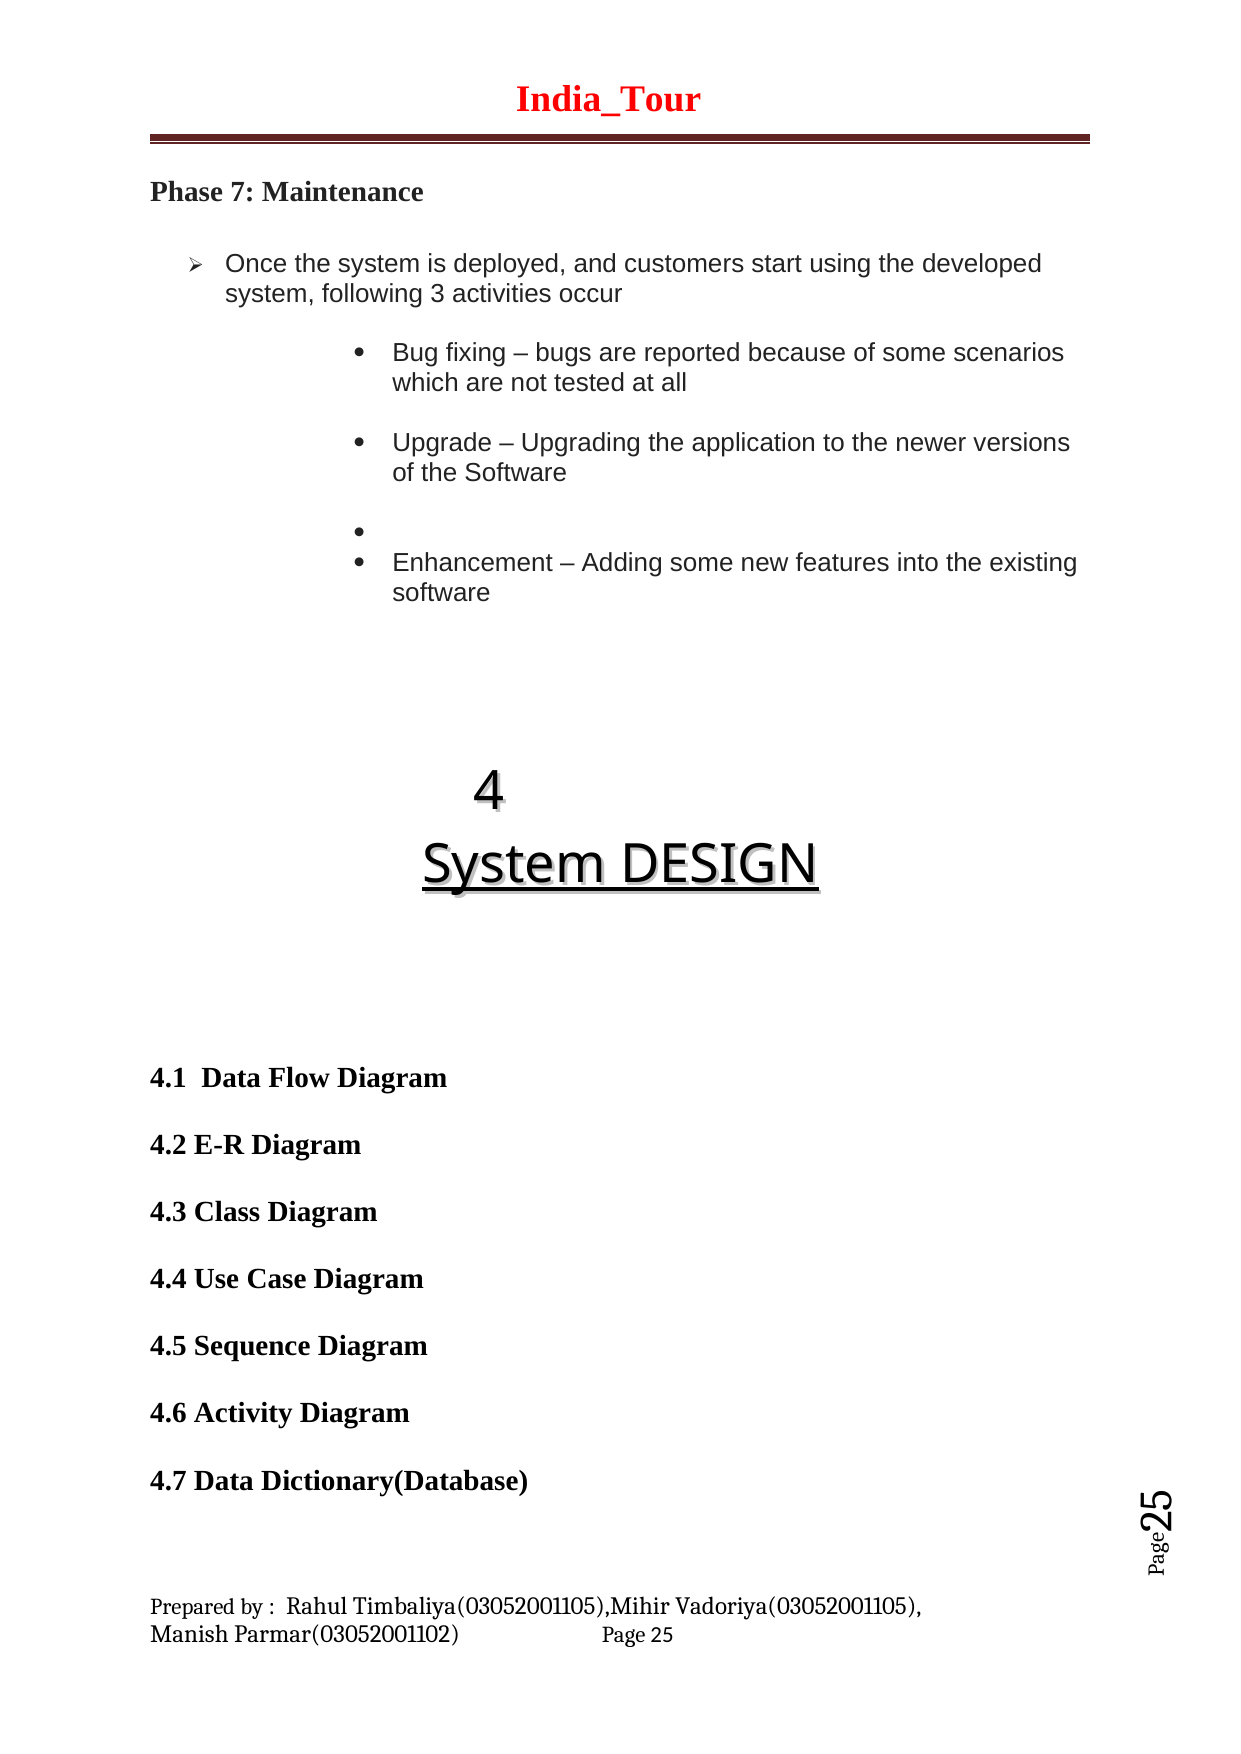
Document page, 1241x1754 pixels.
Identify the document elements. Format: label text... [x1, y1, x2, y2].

text 4.6 Activity Diagram [150, 1396, 1016, 1429]
text System DESIGN [150, 825, 1090, 899]
text 4.4 Use Case Diagram [150, 1261, 1016, 1295]
text 4.3 Class Diagram [150, 1194, 1016, 1228]
text 4.5 Sequence Diagram [150, 1328, 1016, 1362]
text 4 [150, 751, 1090, 825]
list Upgrade – Upgrading the application to the newer versions of the Software [354, 427, 1090, 487]
list Once the system is deployed, and customers start using the developed system, following 3 activities occur [187, 248, 1090, 308]
subtitle Phase 7: Maintenance [150, 172, 1090, 207]
text 4.1 Data Flow Diagram [150, 1060, 1016, 1094]
list Enhancement – Adding some new features into the existing software [354, 547, 1090, 607]
text 4.2 E-R Diagram [150, 1127, 1016, 1161]
text 4.7 Data Dictionary(Database) [150, 1463, 1016, 1496]
list Bug fixing – bugs are reported because of some scenarios which are not tested at all [354, 337, 1090, 397]
